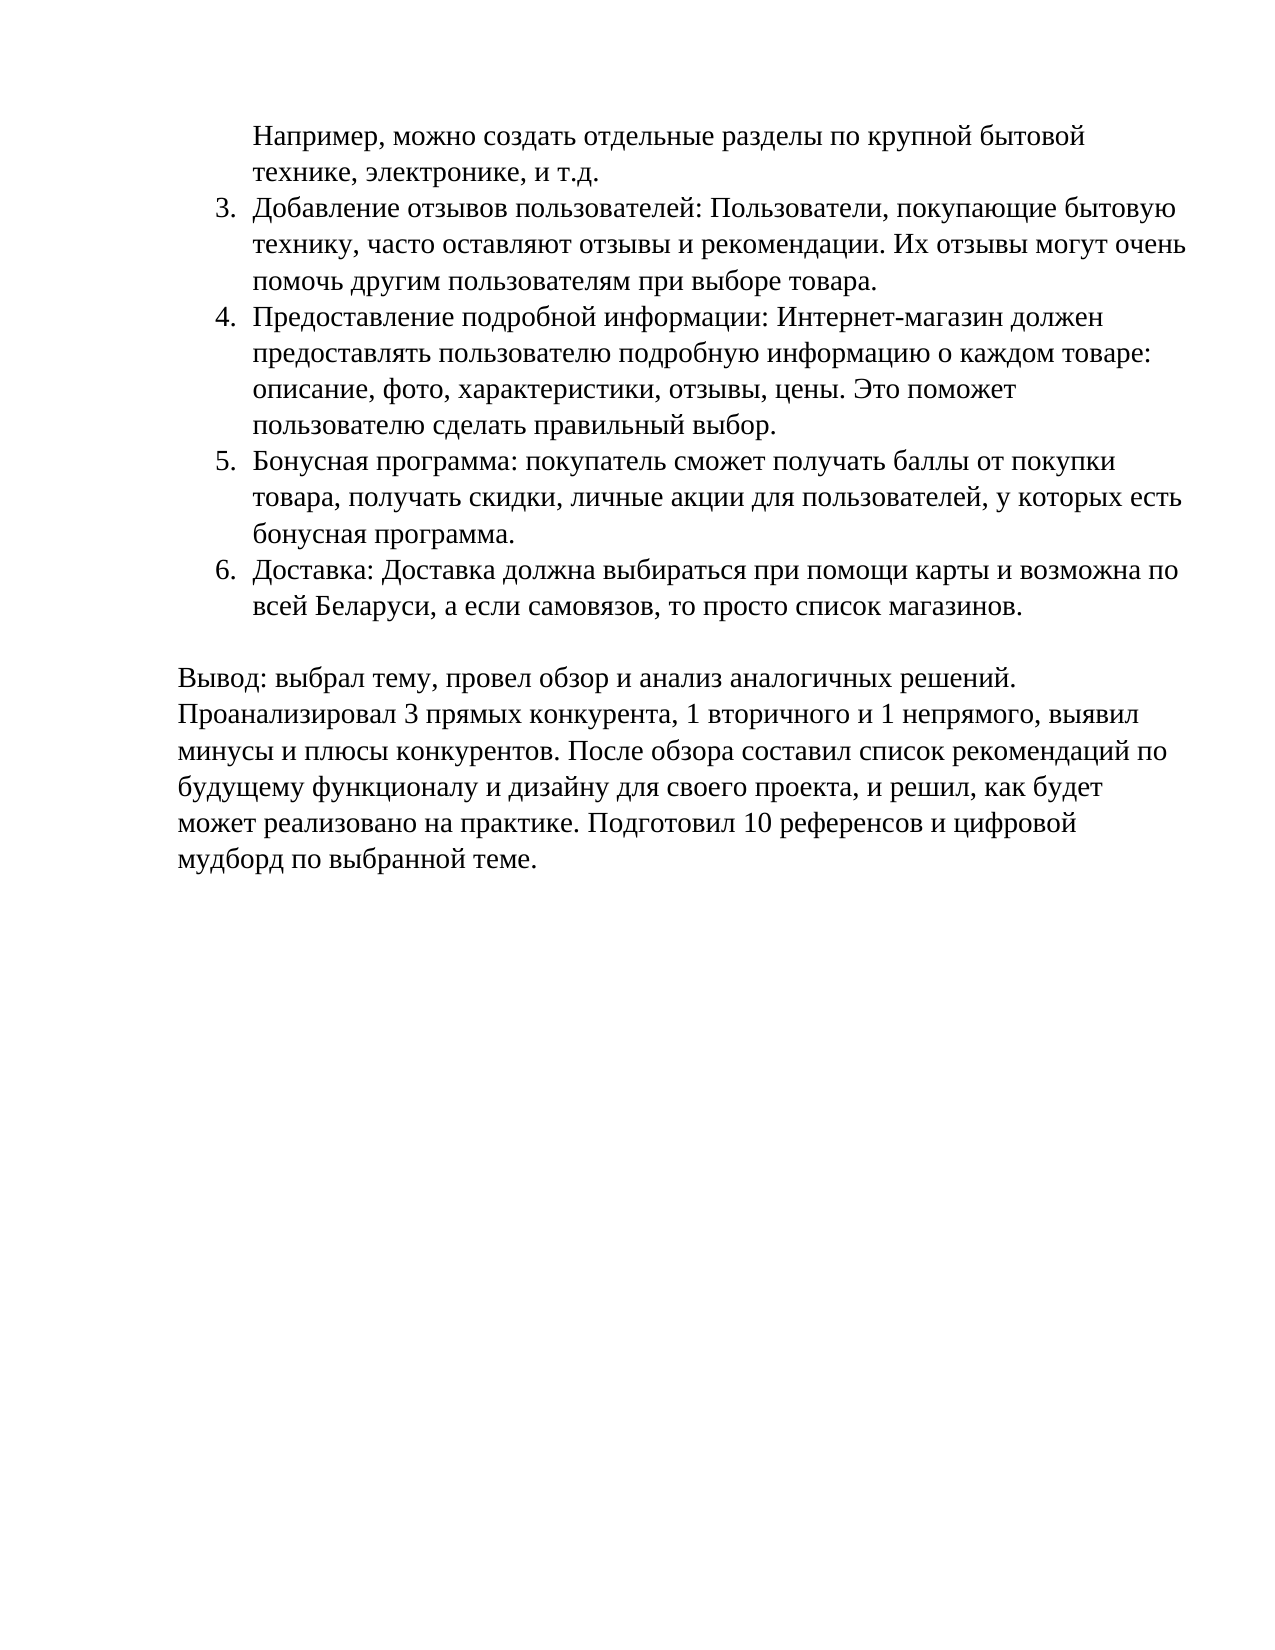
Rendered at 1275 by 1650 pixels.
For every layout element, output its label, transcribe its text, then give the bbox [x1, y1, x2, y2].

list Доставка: Доставка должна выбираться при помощи карты и возможна по всей Беларуси, а если самовязов, то просто список магазинов. [215, 552, 1186, 622]
text Вывод: выбрал тему, провел обзор и анализ аналогичных решений. [177, 660, 1186, 694]
list Предоставление подробной информации: Интернет-магазин должен предоставлять пользователю подробную информацию о каждом товаре: описание, фото, характеристики, отзывы, цены. Это поможет пользователю сделать правильный выбор. [215, 299, 1186, 441]
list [215, 118, 1186, 188]
list Добавление отзывов пользователей: Пользователи, покупающие бытовую технику, часто оставляют отзывы и рекомендации. Их отзывы могут очень помочь другим пользователям при выборе товара. [215, 190, 1186, 296]
list Бонусная программа: покупатель сможет получать баллы от покупки товара, получать скидки, личные акции для пользователей, у которых есть бонусная программа. [215, 443, 1186, 549]
text Проанализировал 3 прямых конкурента, 1 вторичного и 1 непрямого, выявил минусы и плюсы конкурентов. После обзора составил список рекомендаций по будущему функционалу и дизайну для своего проекта, и решил, как будет может реализовано на практике. Подготовил 10 референсов и цифровой мудборд по выбранной теме. [177, 696, 1186, 874]
